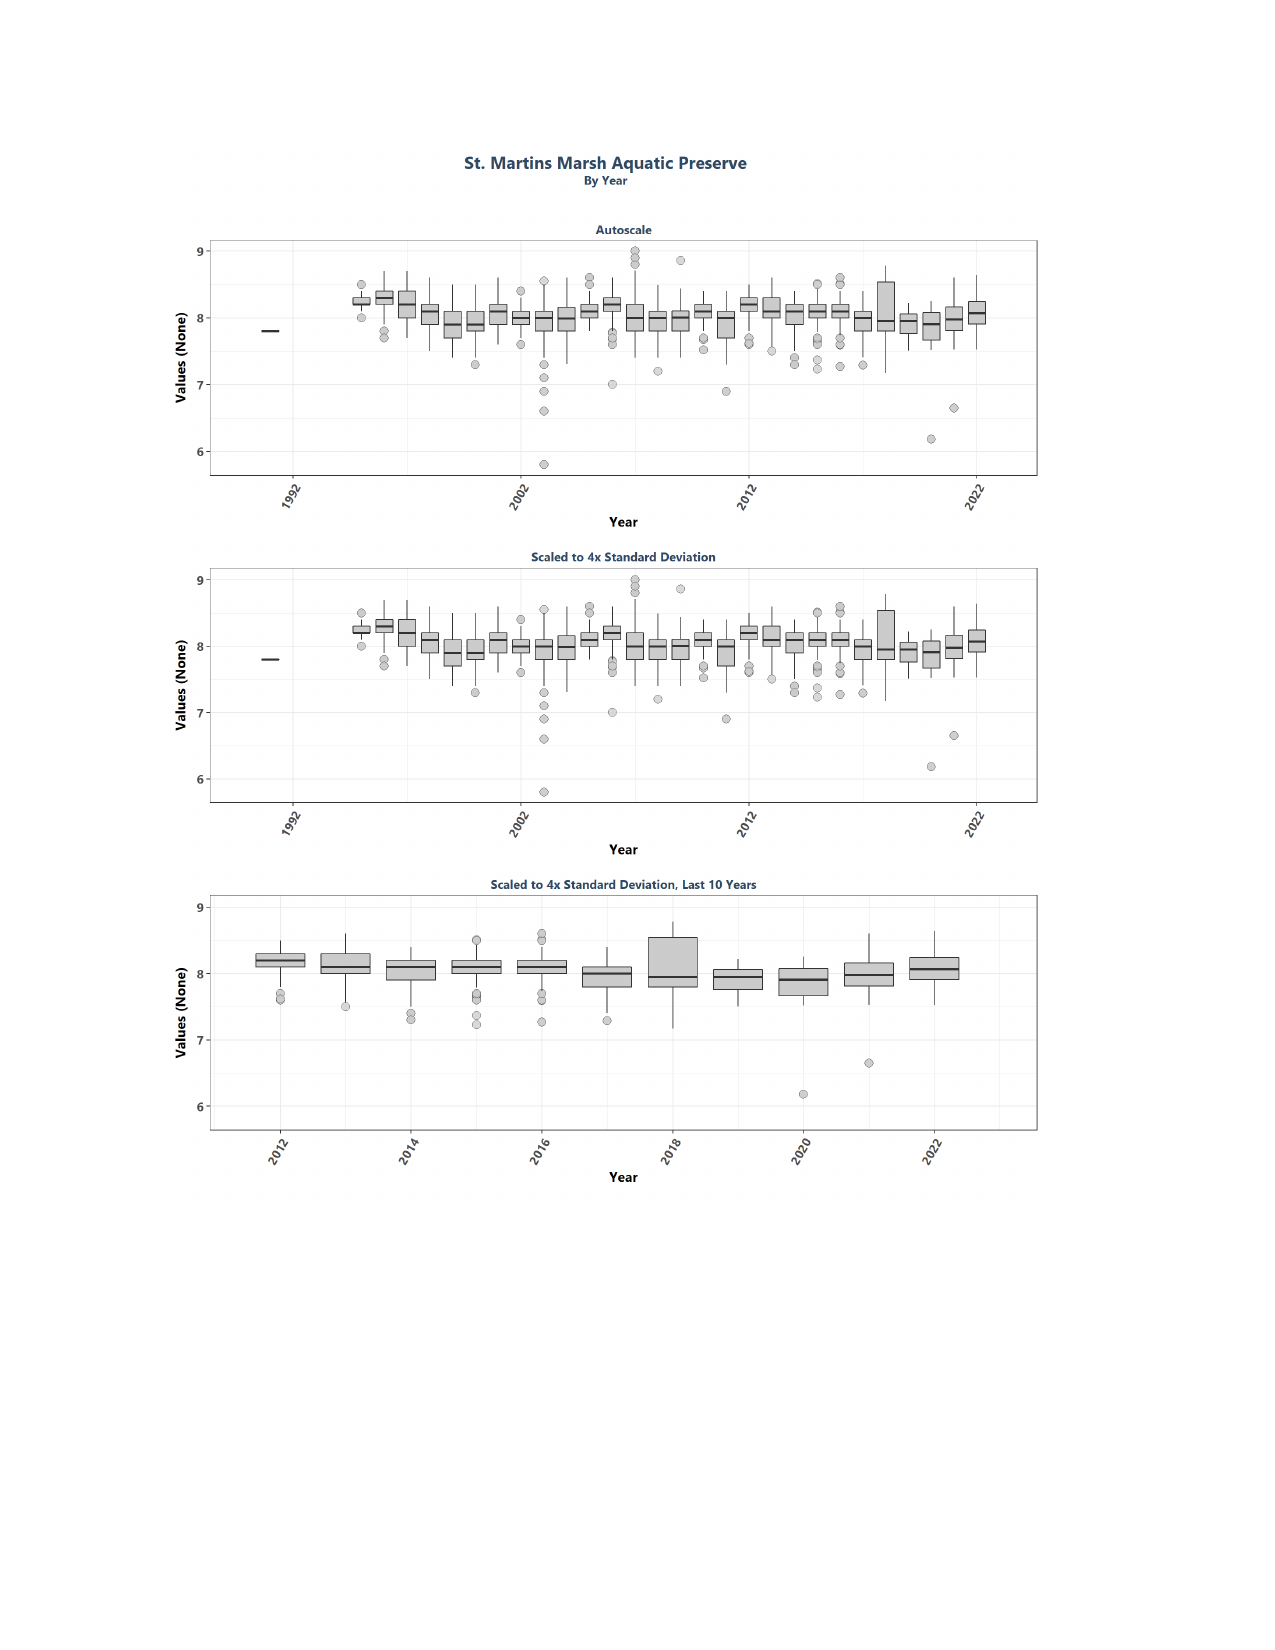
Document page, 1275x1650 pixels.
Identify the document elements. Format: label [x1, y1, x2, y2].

picture [168, 150, 1044, 1200]
